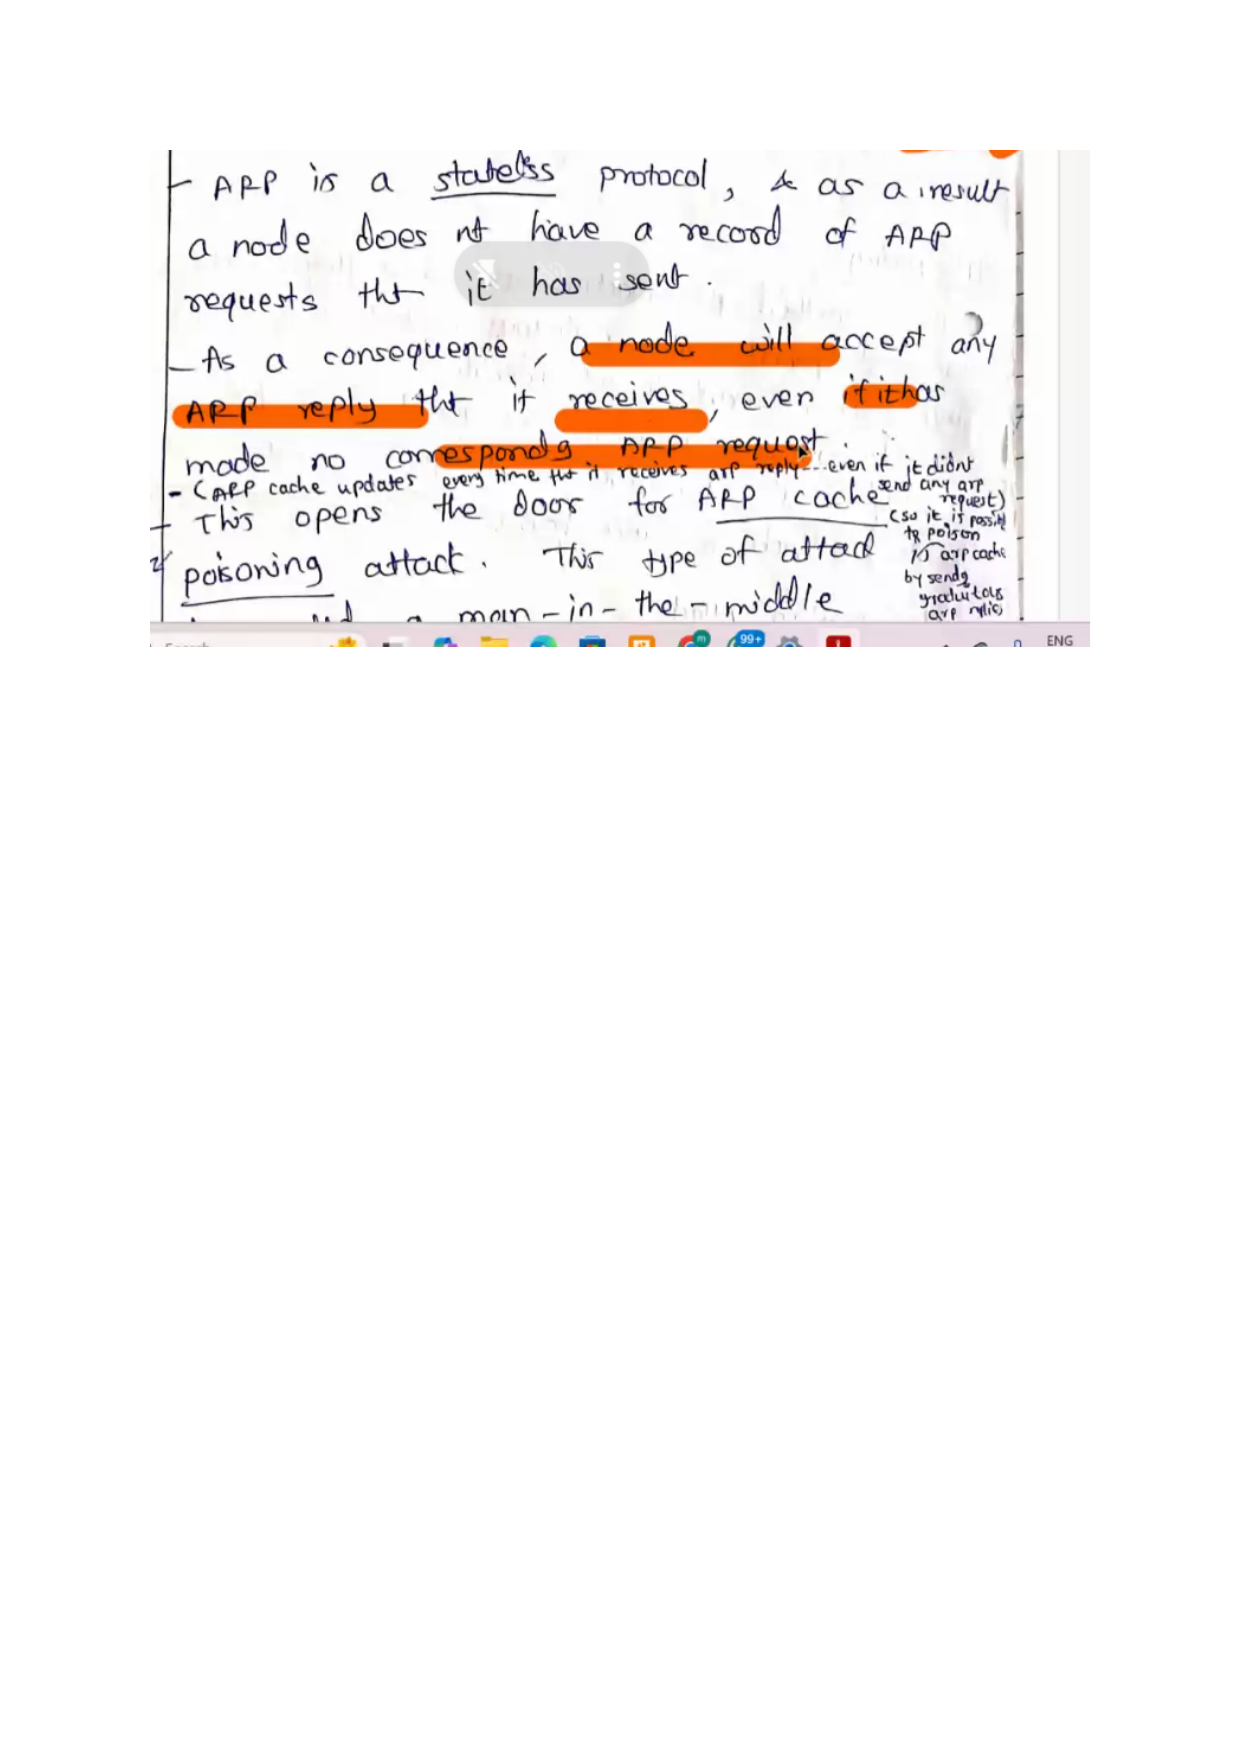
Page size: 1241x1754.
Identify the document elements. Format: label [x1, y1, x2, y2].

picture [150, 150, 1091, 647]
